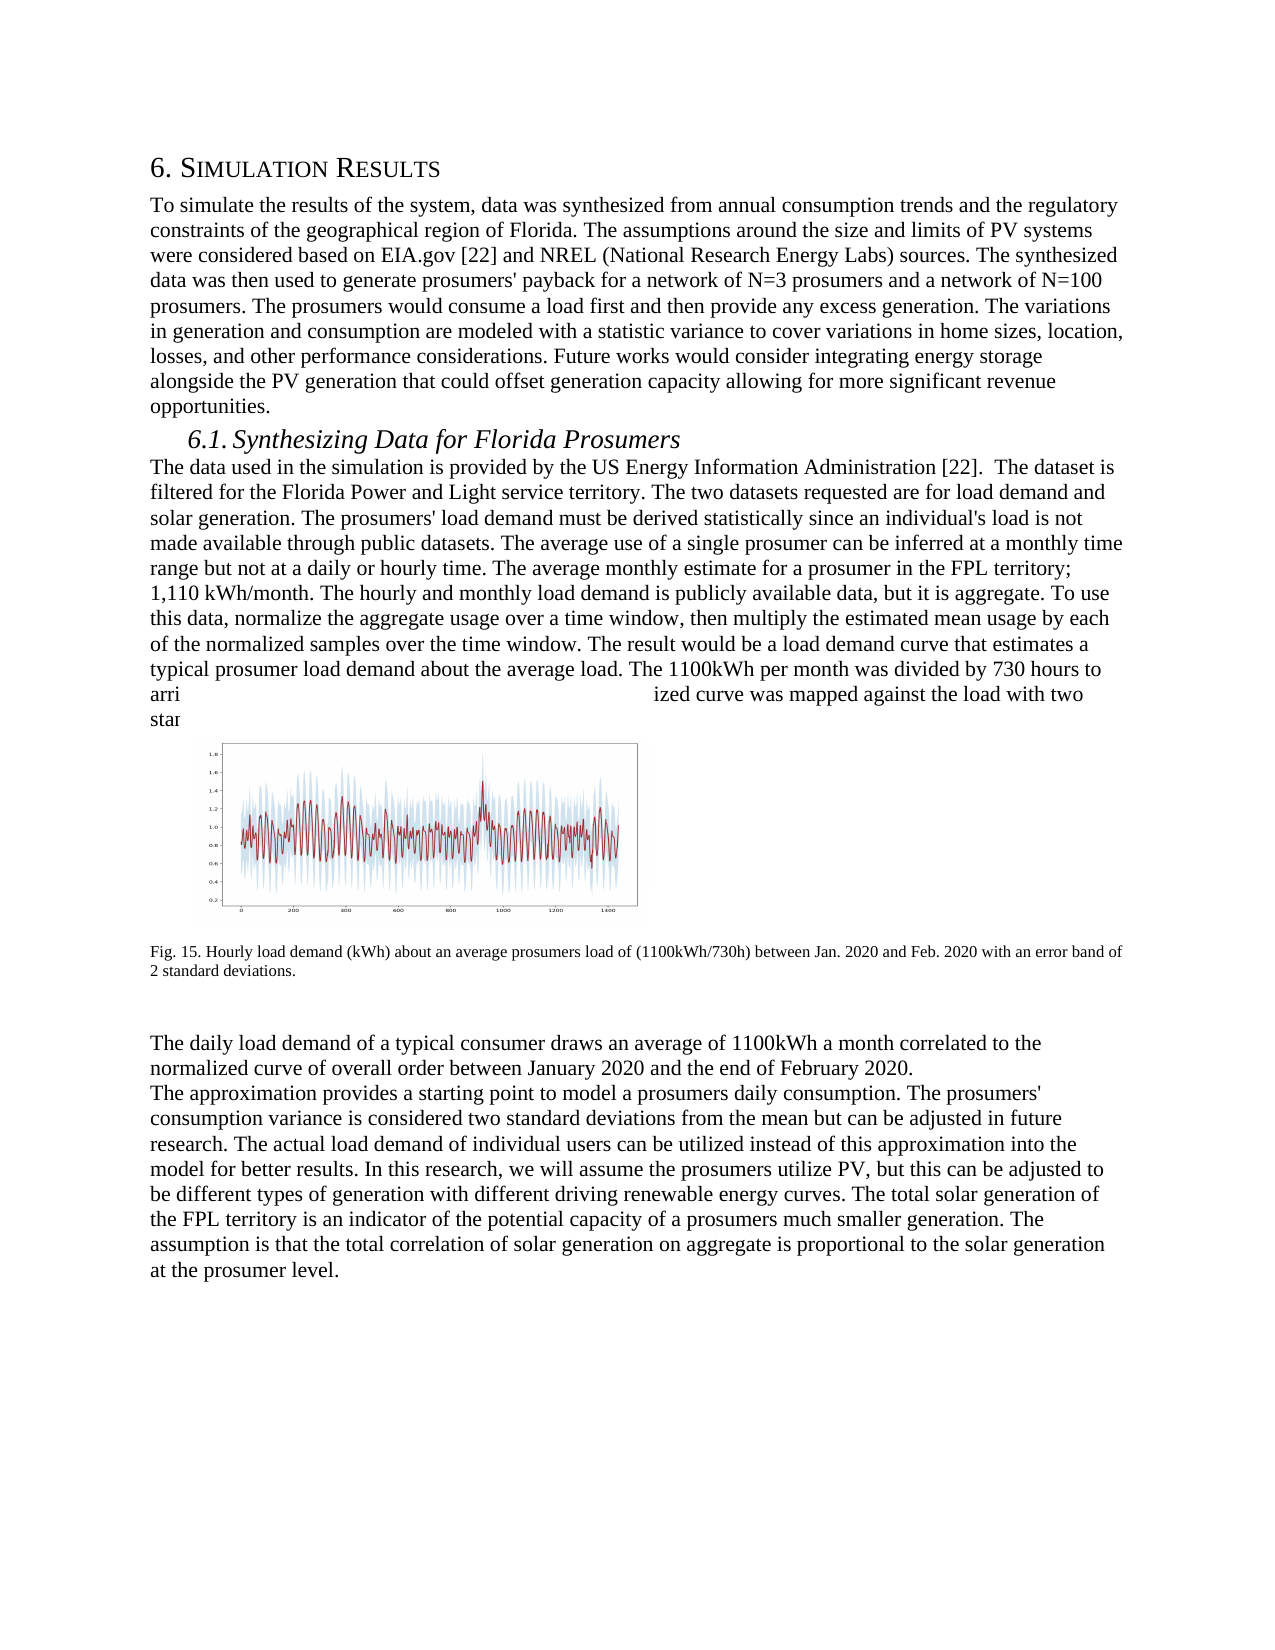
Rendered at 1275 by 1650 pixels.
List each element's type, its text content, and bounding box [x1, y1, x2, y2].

subtitle Simulation Results [150, 150, 1125, 183]
text The daily load demand of a typical consumer draws an average of 1100kWh a month correlated to the normalized curve of overall order between January 2020 and the end of February 2020. [150, 1030, 1125, 1080]
text The data used in the simulation is provided by the US Energy Information Administration [22]. The dataset is filtered for the Florida Power and Light service territory. The two datasets requested are for load demand and solar generation. The prosumers' load demand must be derived statistically since an individual's load is not made available through public datasets. The average use of a single prosumer can be inferred at a monthly time range but not at a daily or hourly time. The average monthly estimate for a prosumer in the FPL territory; 1,110 kWh/month. The hourly and monthly load demand is publicly available data, but it is aggregate. To use this data, normalize the aggregate usage over a time window, then multiply the estimated mean usage by each of the normalized samples over the time window. The result would be a load demand curve that estimates a typical prosumer load demand about the average load. The 1100kWh per month was divided by 730 hours to arrive at a 1.5kW load at each hourly sample. The normalized curve was mapped against the load with two standard deviations as an error. [150, 454, 1125, 731]
text To simulate the results of the system, data was synthesized from annual consumption trends and the regulatory constraints of the geographical region of Florida. The assumptions around the size and limits of PV systems were considered based on EIA.gov [22] and NREL (National Research Energy Labs) sources. The synthesized data was then used to generate prosumers' payback for a network of N=3 prosumers and a network of N=100 prosumers. The prosumers would consume a load first and then provide any excess generation. The variations in generation and consumption are modeled with a statistic variance to cover variations in home sizes, location, losses, and other performance considerations. Future works would consider integrating energy storage alongside the PV generation that could offset generation capacity allowing for more significant revenue opportunities. [150, 192, 1125, 419]
picture [194, 738, 650, 929]
text The approximation provides a starting point to model a prosumers daily consumption. The prosumers' consumption variance is considered two standard deviations from the mean but can be adjusted in future research. The actual load demand of individual users can be utilized instead of this approximation into the model for better results. In this research, we will assume the prosumers utilize PV, but this can be adjusted to be different types of generation with different driving renewable energy curves. The total solar generation of the FPL territory is an indicator of the potential capacity of a prosumers much smaller generation. The assumption is that the total correlation of solar generation on aggregate is proportional to the solar generation at the prosumer level. [150, 1080, 1125, 1282]
subtitle Synthesizing Data for Florida Prosumers [187, 423, 1125, 454]
text Hourly load demand (kWh) about an average prosumers load of (1100kWh/730h) between Jan. 2020 and Feb. 2020 with an error band of 2 standard deviations. [150, 942, 1125, 980]
